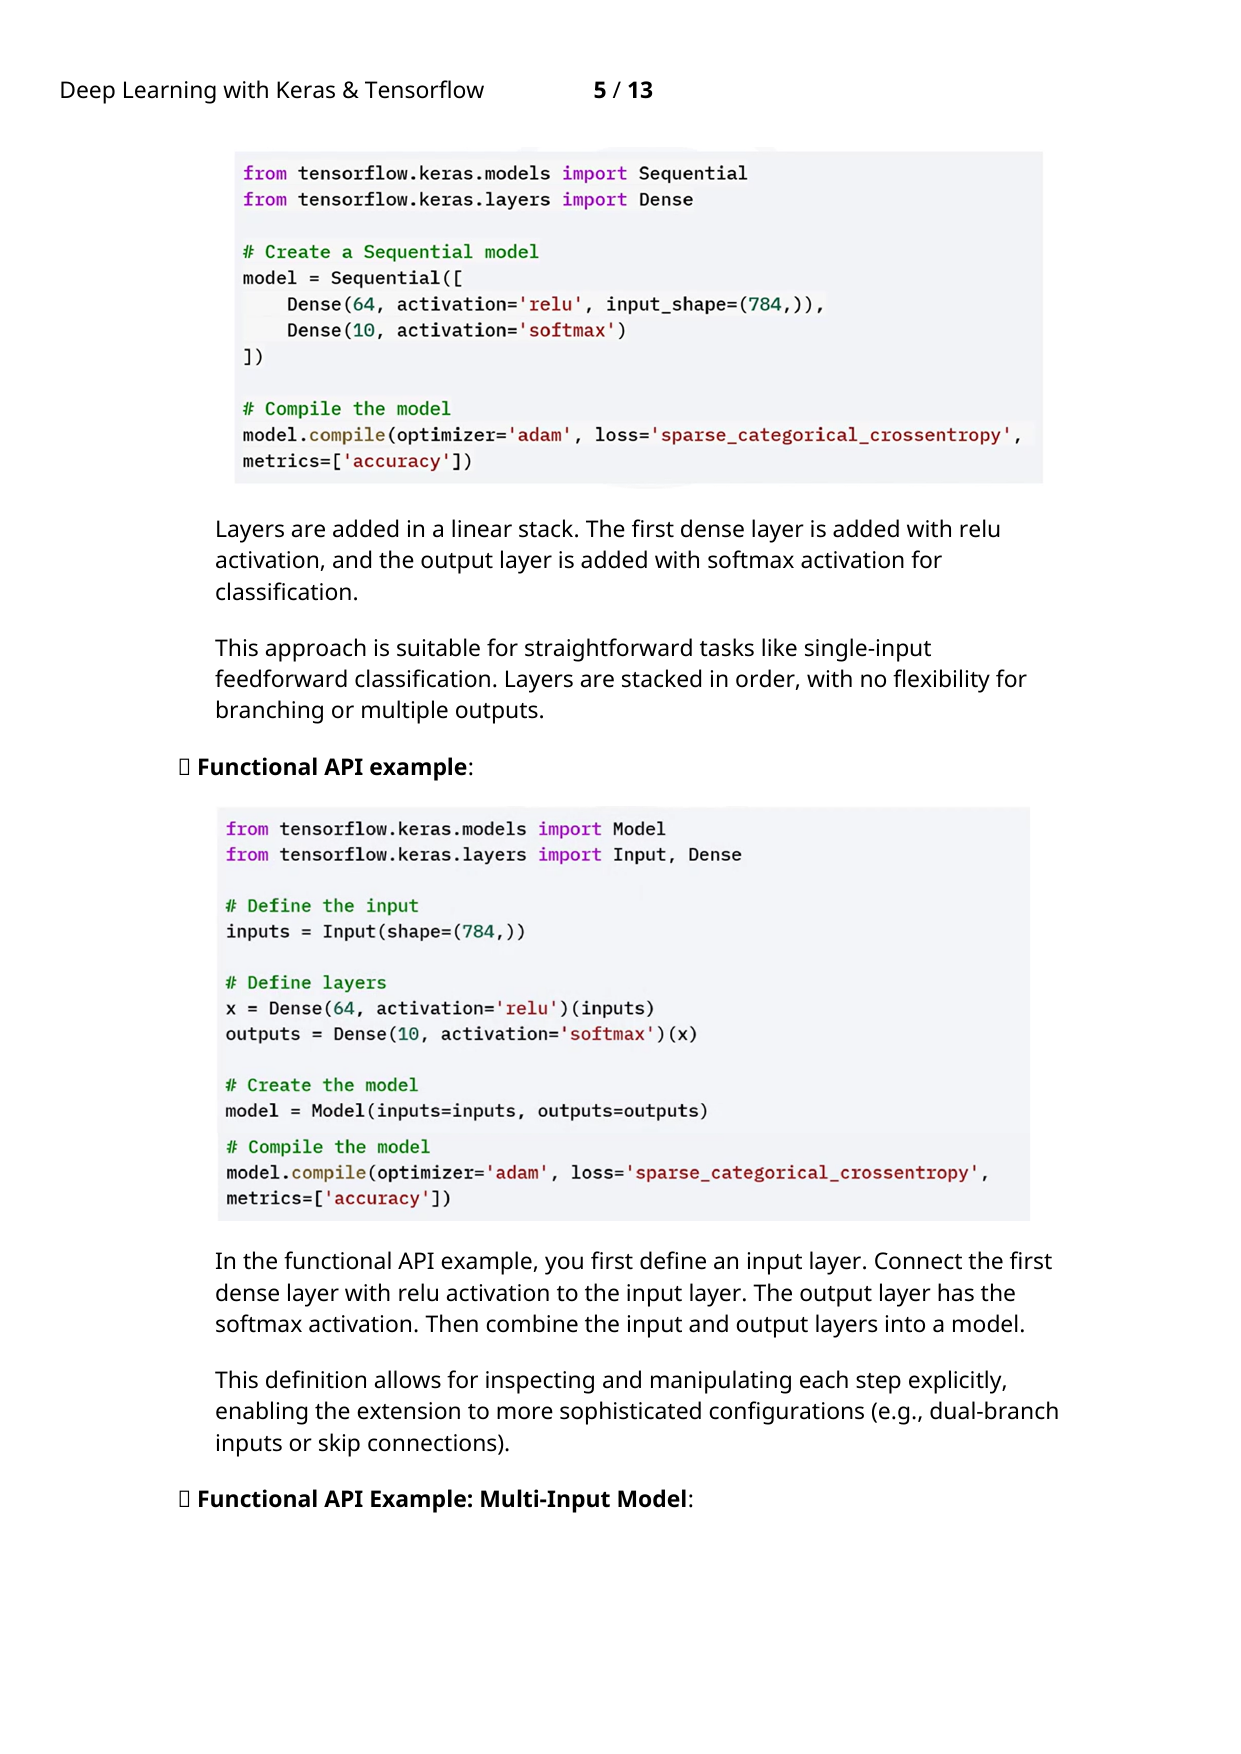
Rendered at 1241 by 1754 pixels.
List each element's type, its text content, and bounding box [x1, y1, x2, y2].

text In the functional API example, you first define an input layer. Connect the first dense layer with relu activation to the input layer. The output layer has the softmax activation. Then combine the input and output layers into a model. [215, 1245, 1063, 1339]
text 🔧 Functional API example: [177, 751, 1063, 782]
text This definition allows for inspecting and manipulating each step explicitly, enabling the extension to more sophisticated configurations (e.g., dual-branch inputs or skip connections). [215, 1364, 1063, 1458]
picture [215, 806, 1031, 1221]
text Layers are added in a linear stack. The first dense layer is added with relu activation, and the output layer is added with softmax activation for classification. [215, 513, 1063, 607]
picture [231, 147, 1047, 489]
text 🔧 Functional API Example: Multi-Input Model: [177, 1483, 1063, 1514]
text This approach is suitable for straightforward tasks like single-input feedforward classification. Layers are stacked in order, with no flexibility for branching or multiple outputs. [215, 632, 1063, 726]
